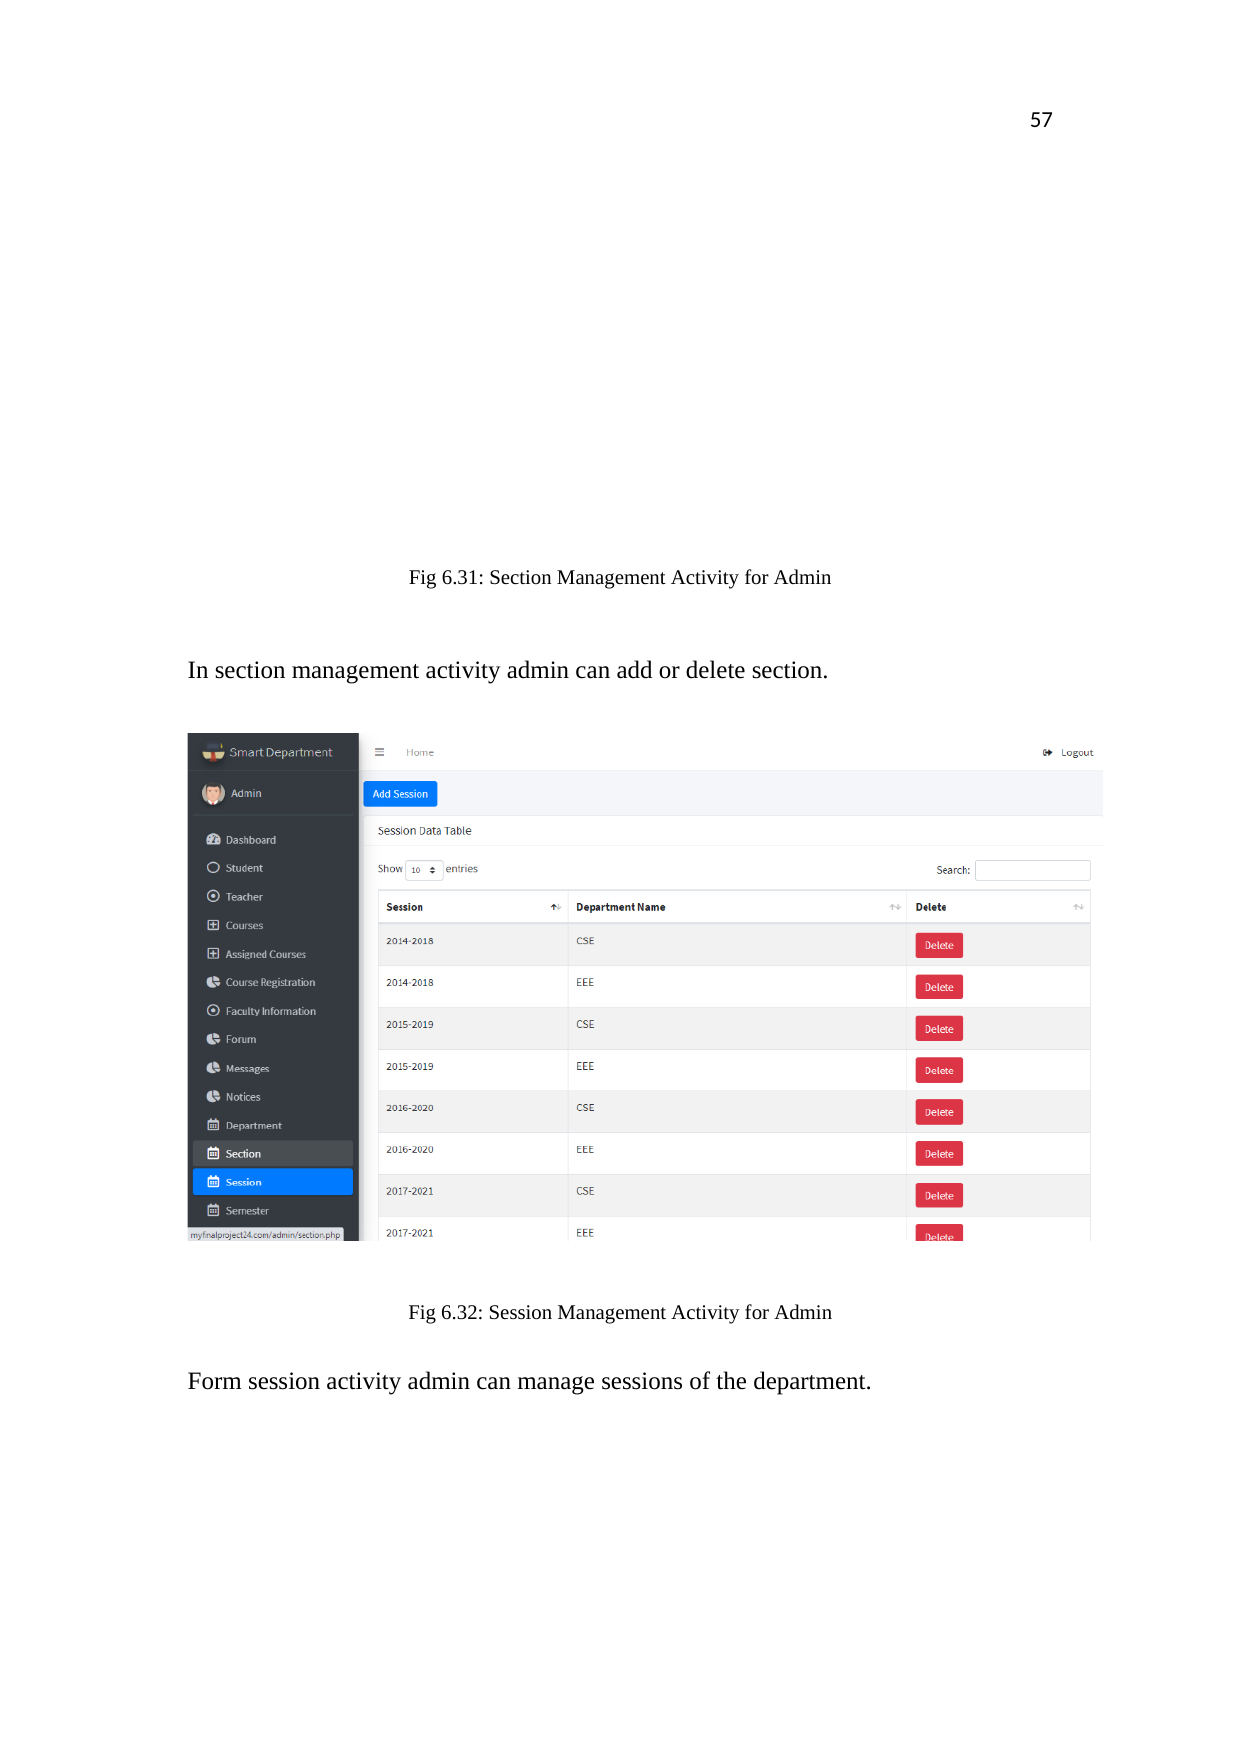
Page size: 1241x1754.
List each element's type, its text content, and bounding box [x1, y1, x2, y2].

text Fig 6.31: Section Management Activity for Admin [262, 565, 978, 589]
picture [187, 733, 1104, 1241]
text Form session activity admin can manage sessions of the department. [187, 1366, 1053, 1395]
text In section management activity admin can add or delete section. [187, 655, 1053, 684]
text Fig 6.32: Session Management Activity for Admin [262, 1300, 978, 1324]
